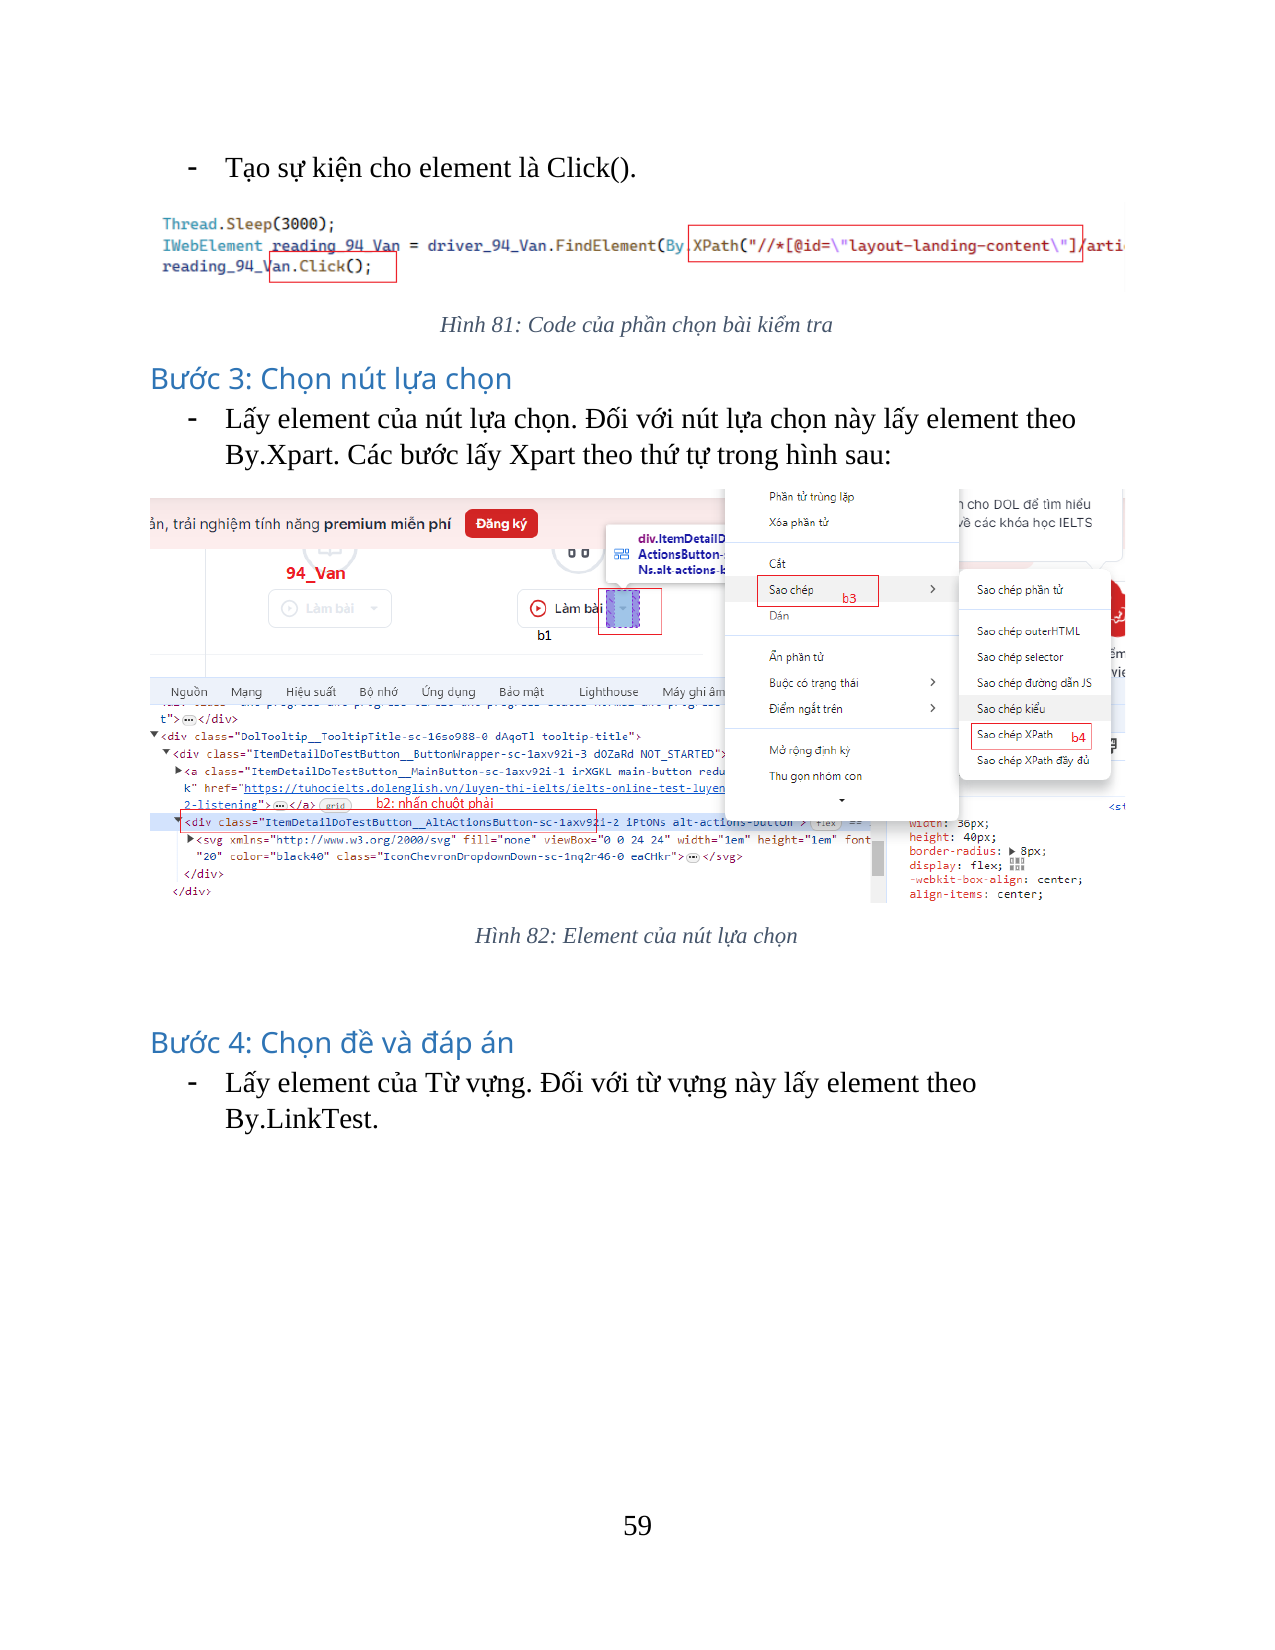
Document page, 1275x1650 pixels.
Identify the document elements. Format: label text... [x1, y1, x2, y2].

picture [150, 202, 1125, 292]
list Lấy element của Từ vựng. Đối với từ vựng này lấy element theo By.LinkTest. [187, 1065, 1125, 1135]
list Tạo sự kiện cho element là Click(). [187, 150, 1125, 184]
subtitle Bước 4: Chọn đề và đáp án [150, 1022, 1125, 1062]
list Lấy element của nút lựa chọn. Đối với nút lựa chọn này lấy element theo By.Xpart. Các bước lấy Xpart theo thứ tự trong hình sau: [187, 401, 1125, 471]
text Hình 82: Element của nút lựa chọn [150, 922, 1125, 948]
picture [150, 489, 1125, 903]
text Hình 81: Code của phần chọn bài kiểm tra [150, 311, 1125, 337]
subtitle Bước 3: Chọn nút lựa chọn [150, 358, 1125, 398]
